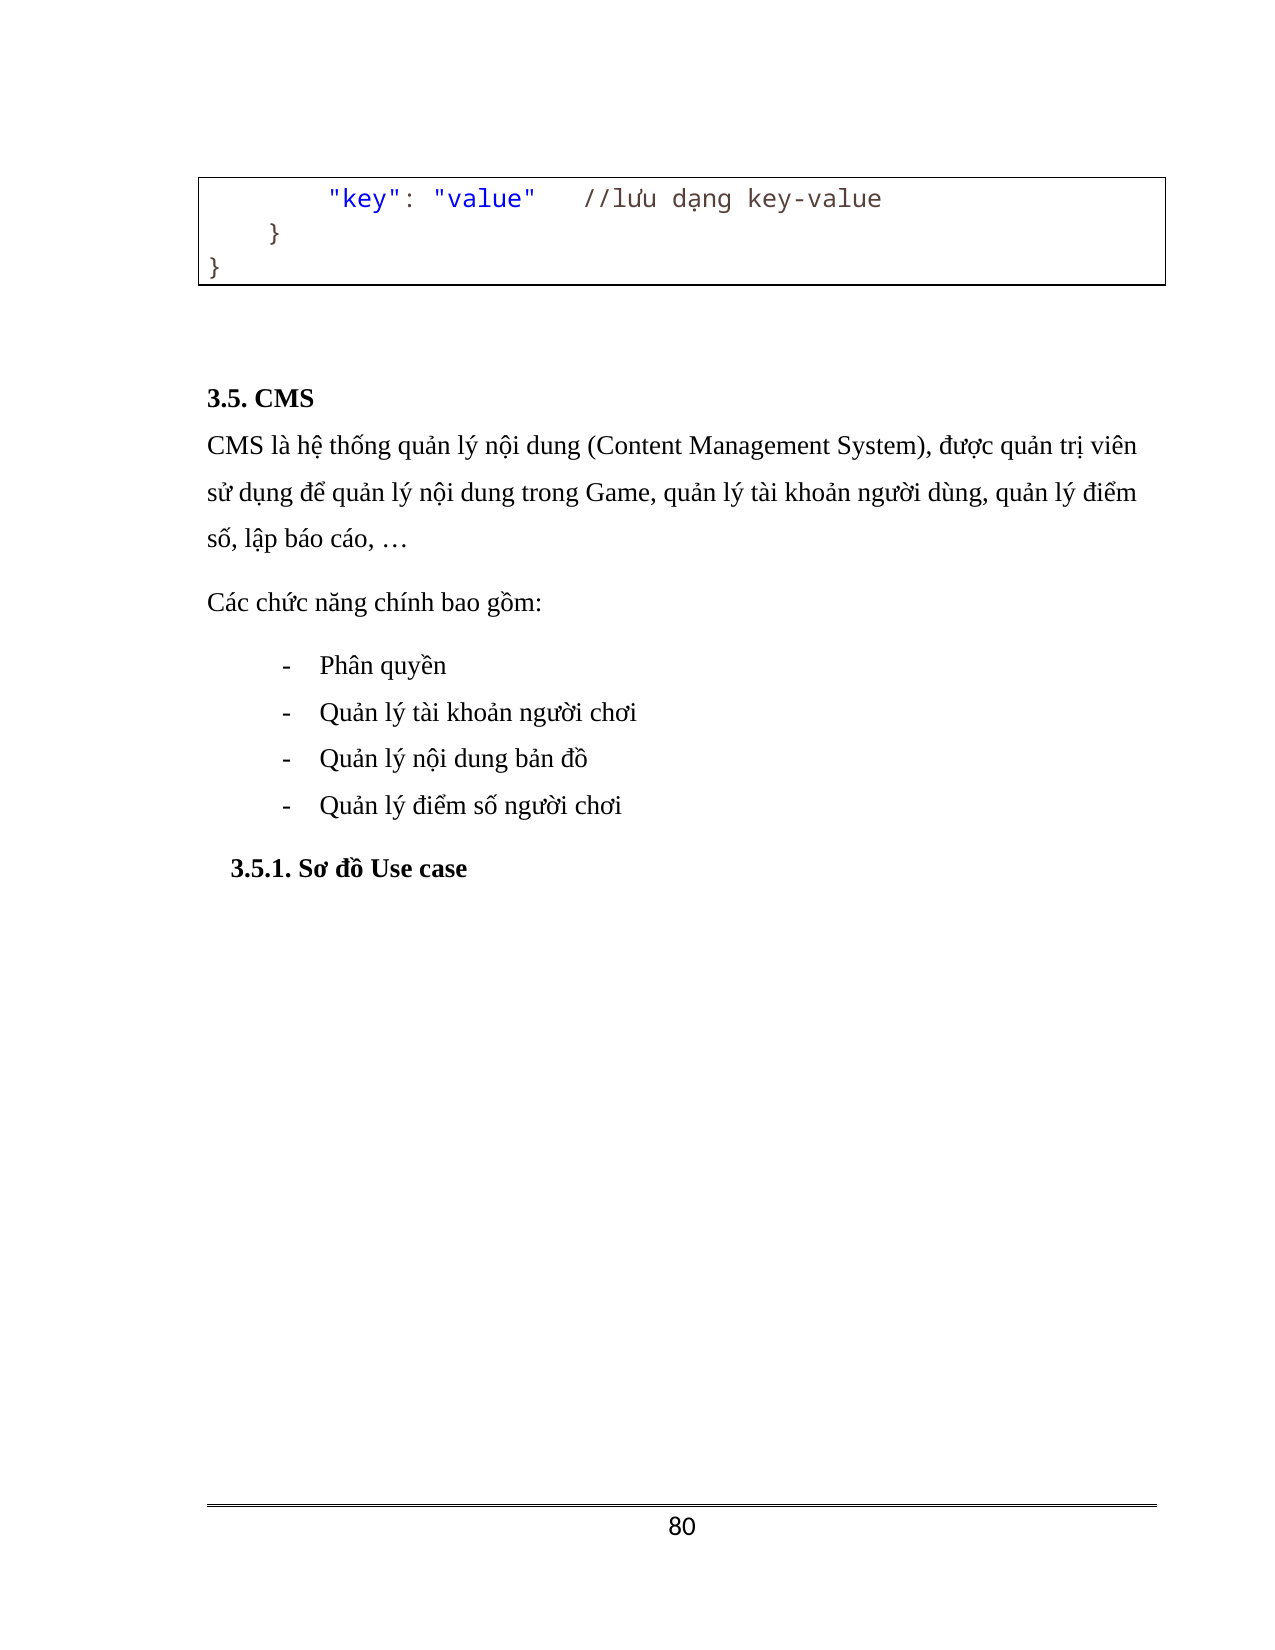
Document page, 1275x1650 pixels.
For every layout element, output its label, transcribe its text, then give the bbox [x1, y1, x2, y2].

text "key": "value" //lưu dạng key-value [199, 178, 1165, 214]
text Các chức năng chính bao gồm: [207, 586, 1157, 617]
list Phân quyền [282, 649, 1157, 680]
subtitle CMS [207, 383, 1157, 414]
subtitle Sơ đồ Use case [230, 853, 1157, 884]
list Quản lý nội dung bản đồ [282, 743, 1157, 774]
list Quản lý điểm số người chơi [282, 789, 1157, 820]
text } [199, 245, 1165, 284]
list Quản lý tài khoản người chơi [282, 696, 1157, 727]
text } [207, 214, 1157, 245]
text CMS là hệ thống quản lý nội dung (Content Management System), được quản trị viên sử dụng để quản lý nội dung trong Game, quản lý tài khoản người dùng, quản lý điểm số, lập báo cáo, … [207, 429, 1157, 554]
